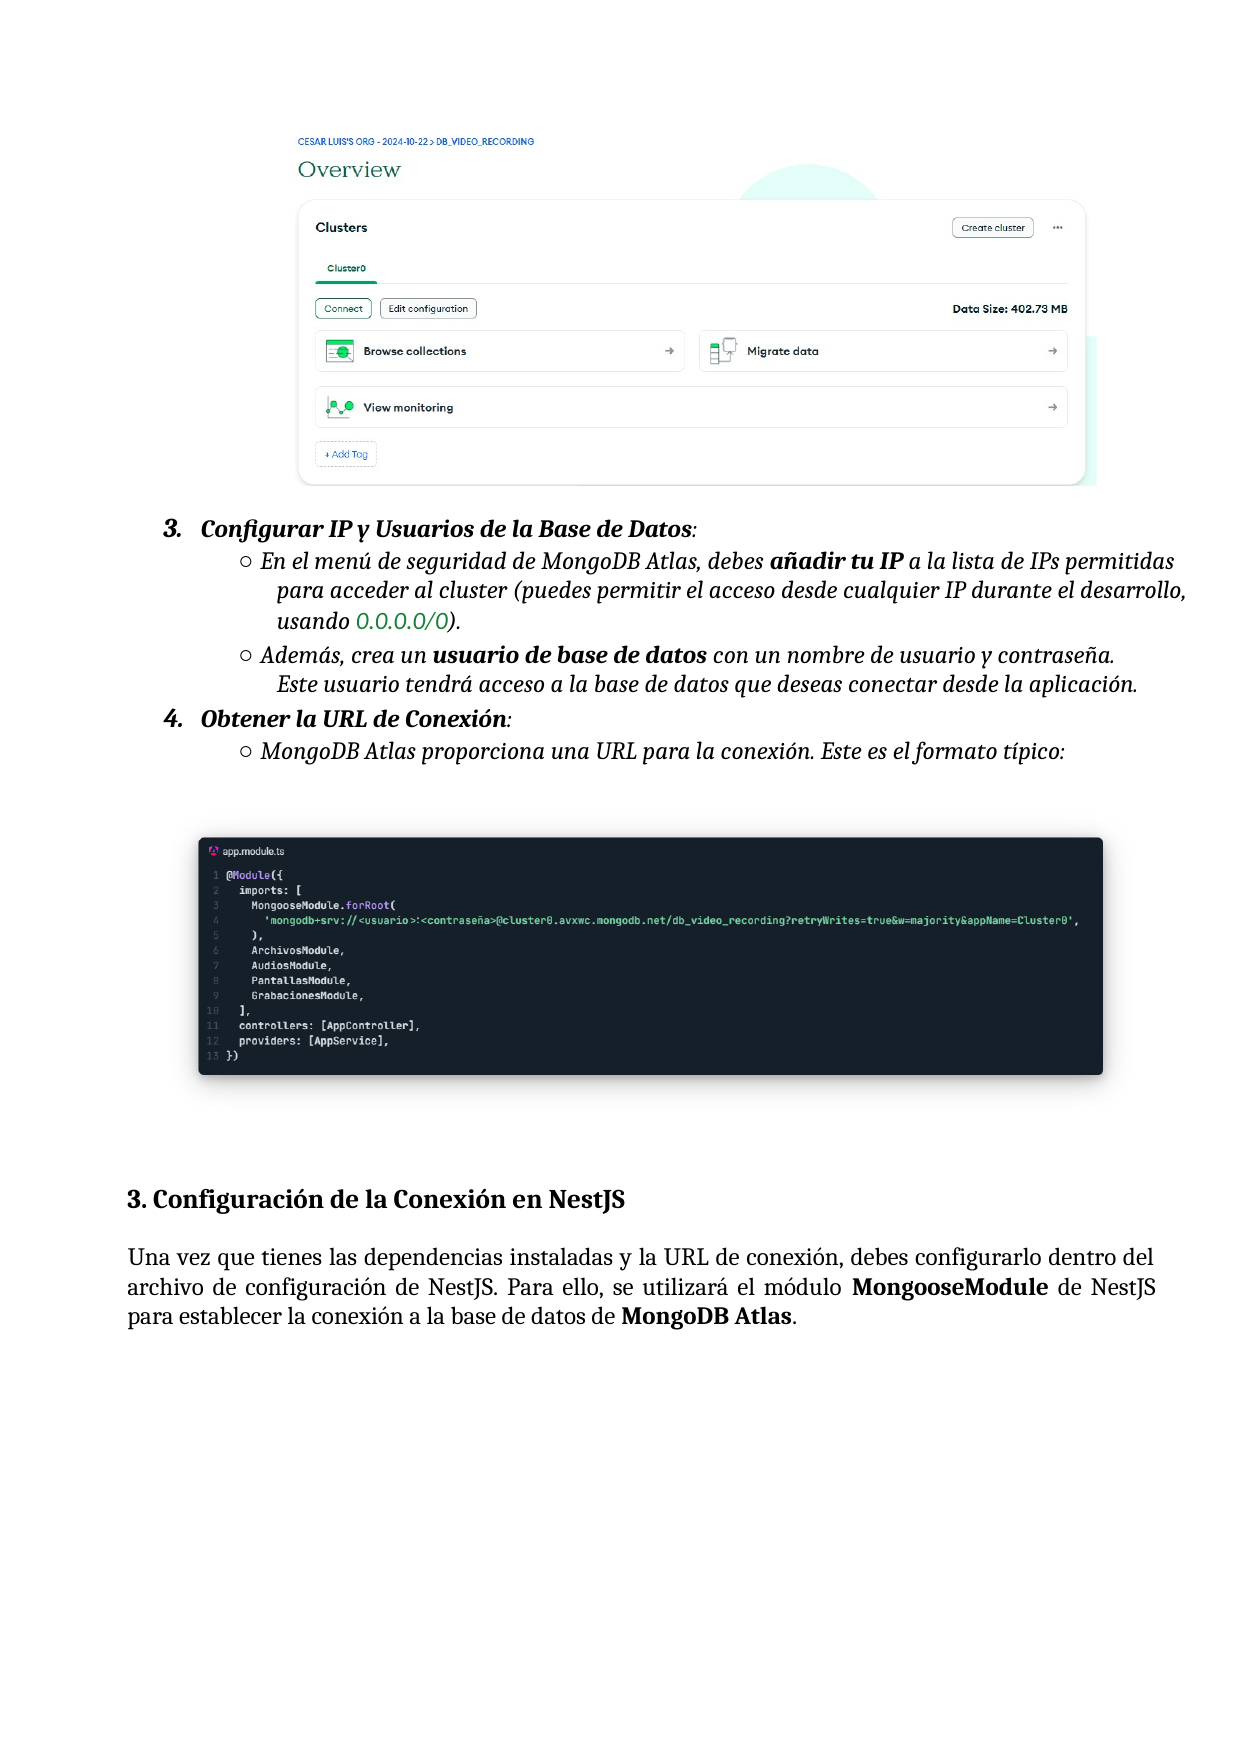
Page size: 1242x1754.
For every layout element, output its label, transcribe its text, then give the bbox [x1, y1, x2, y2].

text Una vez que tienes las dependencias instaladas y la URL de conexión, debes configurarlo dentro del archivo de configuración de NestJS. Para ello, se utilizará el módulo MongooseModule de NestJS para establecer la conexión a la base de datos de MongoDB Atlas. [127, 1243, 1156, 1331]
list Configurar IP y Usuarios de la Base de Datos: [163, 513, 1224, 544]
subtitle 3. Configuración de la Conexión en NestJS [127, 1184, 1224, 1215]
picture [288, 125, 1097, 486]
text ○ Además, crea un usuario de base de datos con un nombre de usuario y contraseña. Este usuario tendrá acceso a la base de datos que deseas conectar desde la aplicación. [238, 640, 1162, 699]
text ○ MongoDB Atlas proporciona una URL para la conexión. Este es el formato típico: [238, 736, 1224, 765]
list Obtener la URL de Conexión: [163, 703, 1224, 734]
text ○ En el menú de seguridad de MongoDB Atlas, debes añadir tu IP a la lista de IPs permitidas para acceder al cluster (puedes permitir el acceso desde cualquier IP durante el desarrollo, usando 0.0.0.0/0). [238, 546, 1191, 636]
picture [138, 792, 1163, 1120]
